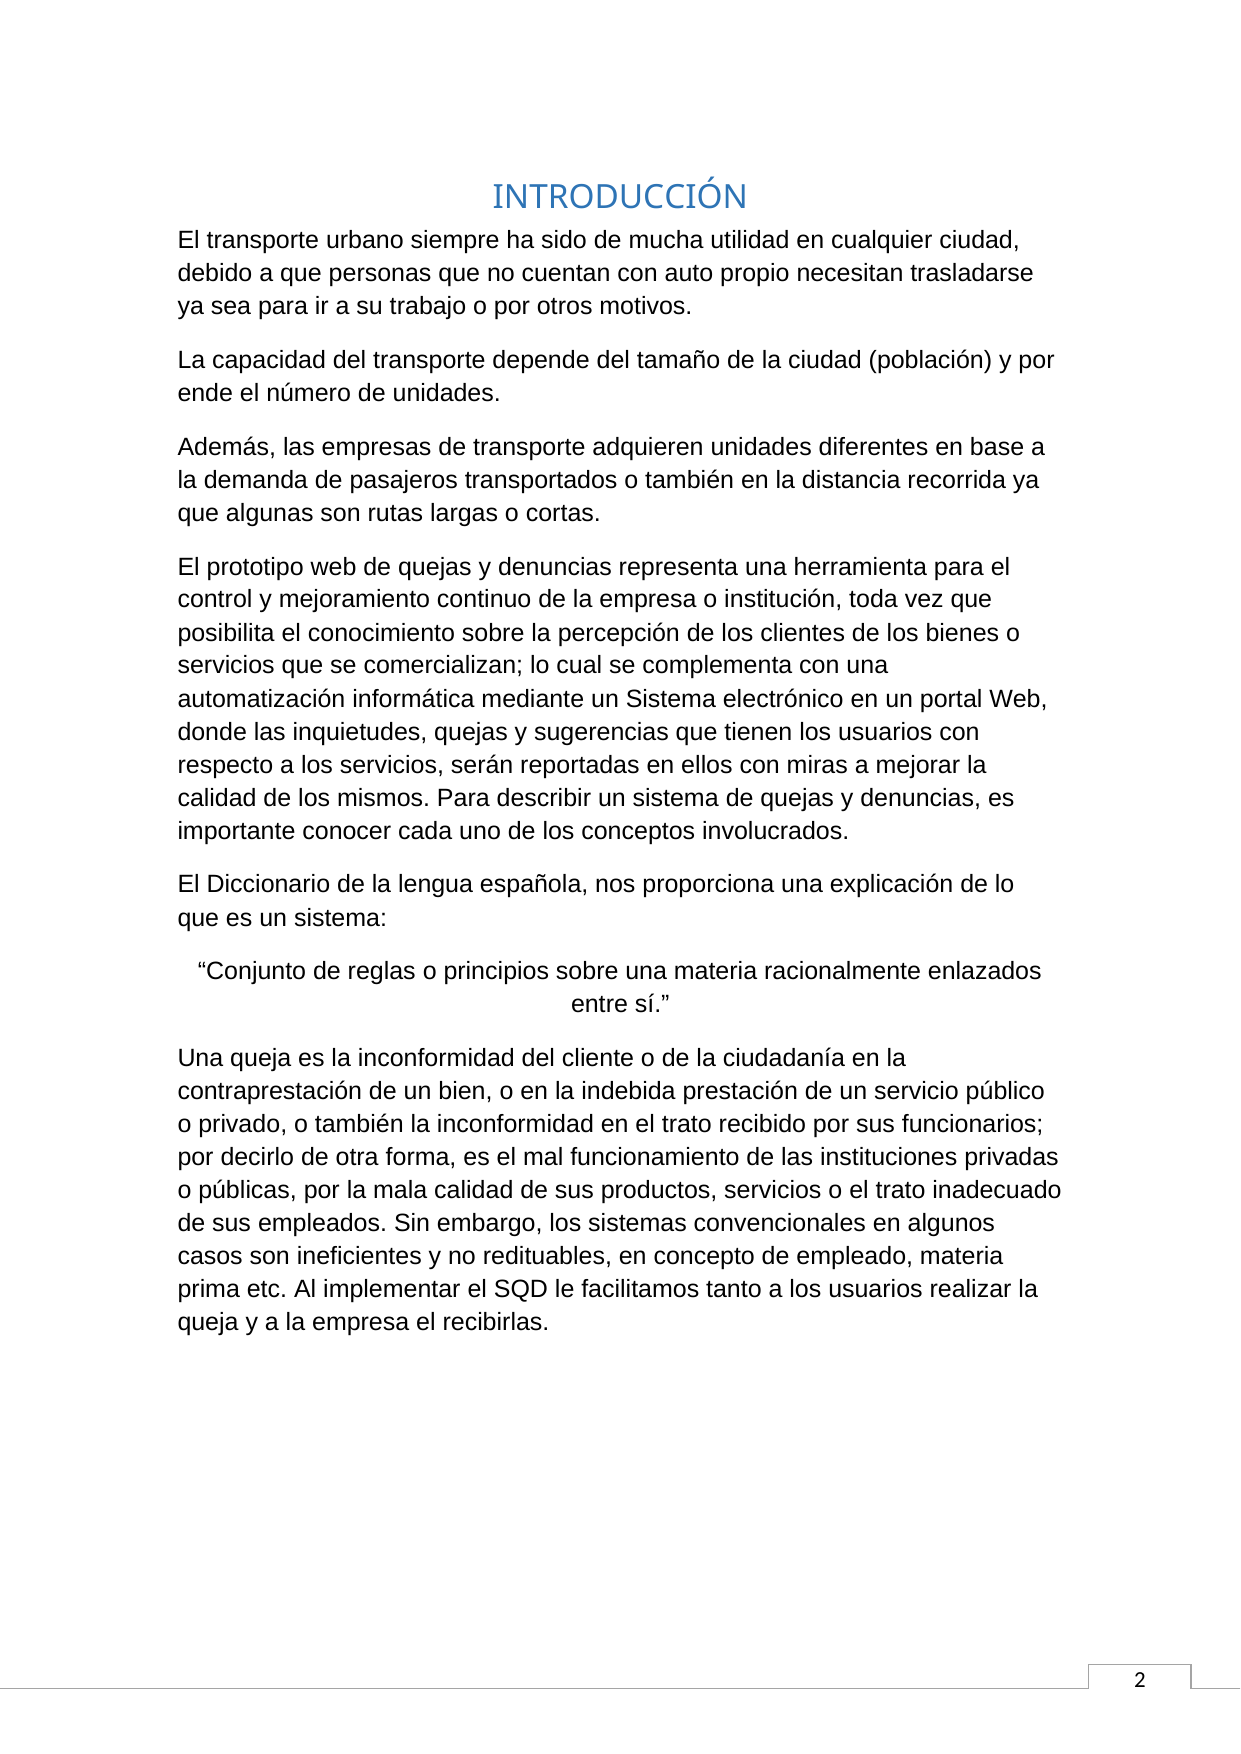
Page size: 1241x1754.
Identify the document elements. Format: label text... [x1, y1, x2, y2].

text “Conjunto de reglas o principios sobre una materia racionalmente enlazados entre sí.” [177, 956, 1063, 1018]
text El Diccionario de la lengua española, nos proporciona una explicación de lo que es un sistema: [177, 869, 1063, 931]
text El prototipo web de quejas y denuncias representa una herramienta para el control y mejoramiento continuo de la empresa o institución, toda vez que posibilita el conocimiento sobre la percepción de los clientes de los bienes o servicios que se comercializan; lo cual se complementa con una automatización informática mediante un Sistema electrónico en un portal Web, donde las inquietudes, quejas y sugerencias que tienen los usuarios con respecto a los servicios, serán reportadas en ellos con miras a mejorar la calidad de los mismos. Para describir un sistema de quejas y denuncias, es importante conocer cada uno de los conceptos involucrados. [177, 551, 1063, 844]
text Además, las empresas de transporte adquieren unidades diferentes en base a la demanda de pasajeros transportados o también en la distancia recorrida ya que algunas son rutas largas o cortas. [177, 432, 1063, 526]
text Una queja es la inconformidad del cliente o de la ciudadanía en la contraprestación de un bien, o en la indebida prestación de un servicio público o privado, o también la inconformidad en el trato recibido por sus funcionarios; por decirlo de otra forma, es el mal funcionamiento de las instituciones privadas o públicas, por la mala calidad de sus productos, servicios o el trato inadecuado de sus empleados. Sin embargo, los sistemas convencionales en algunos casos son ineficientes y no redituables, en concepto de empleado, materia prima etc. Al implementar el SQD le facilitamos tanto a los usuarios realizar la queja y a la empresa el recibirlas. [177, 1043, 1063, 1368]
text La capacidad del transporte depende del tamaño de la ciudad (población) y por ende el número de unidades. [177, 345, 1063, 406]
subtitle INTRODUCCIÓN [177, 173, 1063, 218]
text El transporte urbano siempre ha sido de mucha utilidad en cualquier ciudad, debido a que personas que no cuentan con auto propio necesitan trasladarse ya sea para ir a su trabajo o por otros motivos. [177, 225, 1063, 319]
